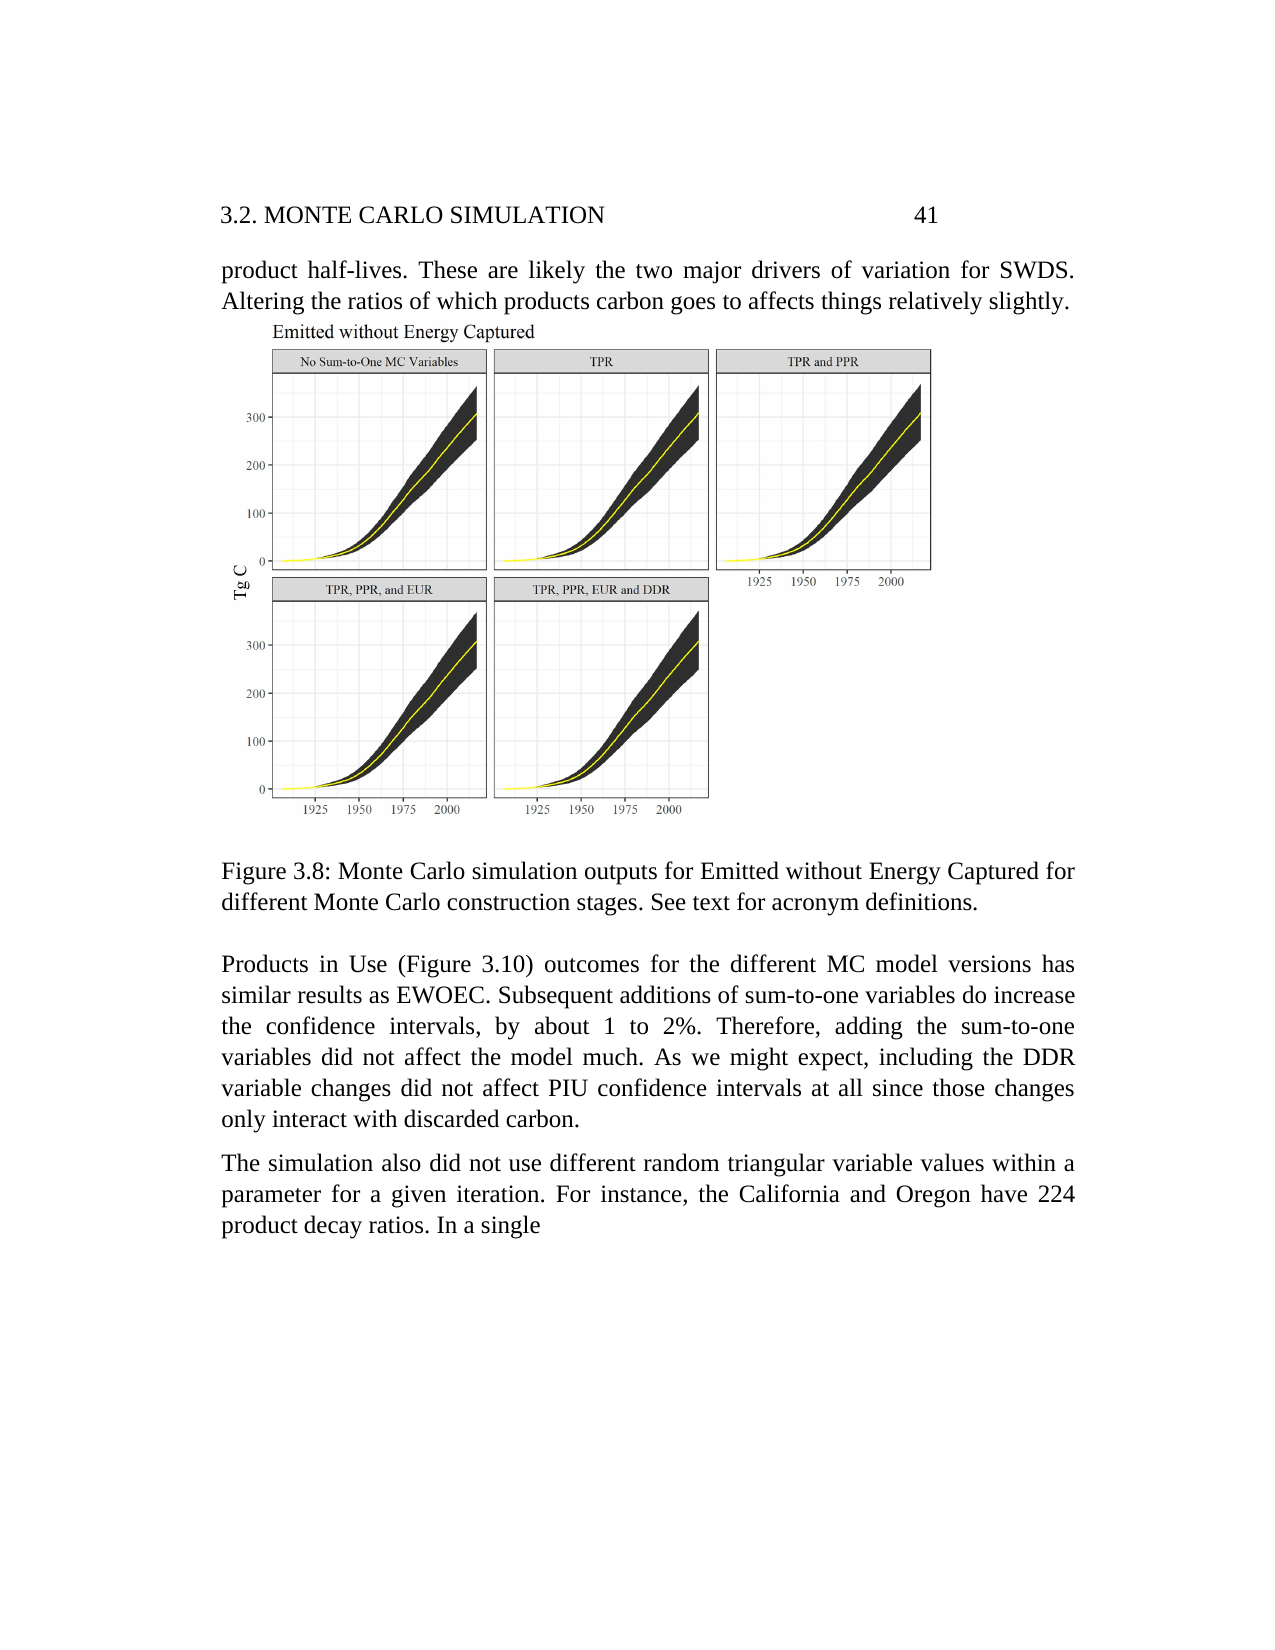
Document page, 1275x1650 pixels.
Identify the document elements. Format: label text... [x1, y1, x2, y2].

picture [221, 317, 938, 824]
text Figure 3.8: Monte Carlo simulation outputs for Emitted without Energy Captured for different Monte Carlo construction stages. See text for acronym definitions. [221, 856, 1076, 916]
text The simulation also did not use different random triangular variable values within a parameter for a given iteration. For instance, the California and Oregon have 224 product decay ratios. In a single [221, 1148, 1076, 1239]
text Products in Use (Figure 3.10) outcomes for the different MC model versions has similar results as EWOEC. Subsequent additions of sum-to-one variables do increase the confidence intervals, by about 1 to 2%. Therefore, adding the sum-to-one variables did not affect the model much. As we might expect, including the DDR variable changes did not affect PIU confidence intervals at all since those changes only interact with discarded carbon. [221, 949, 1076, 1133]
